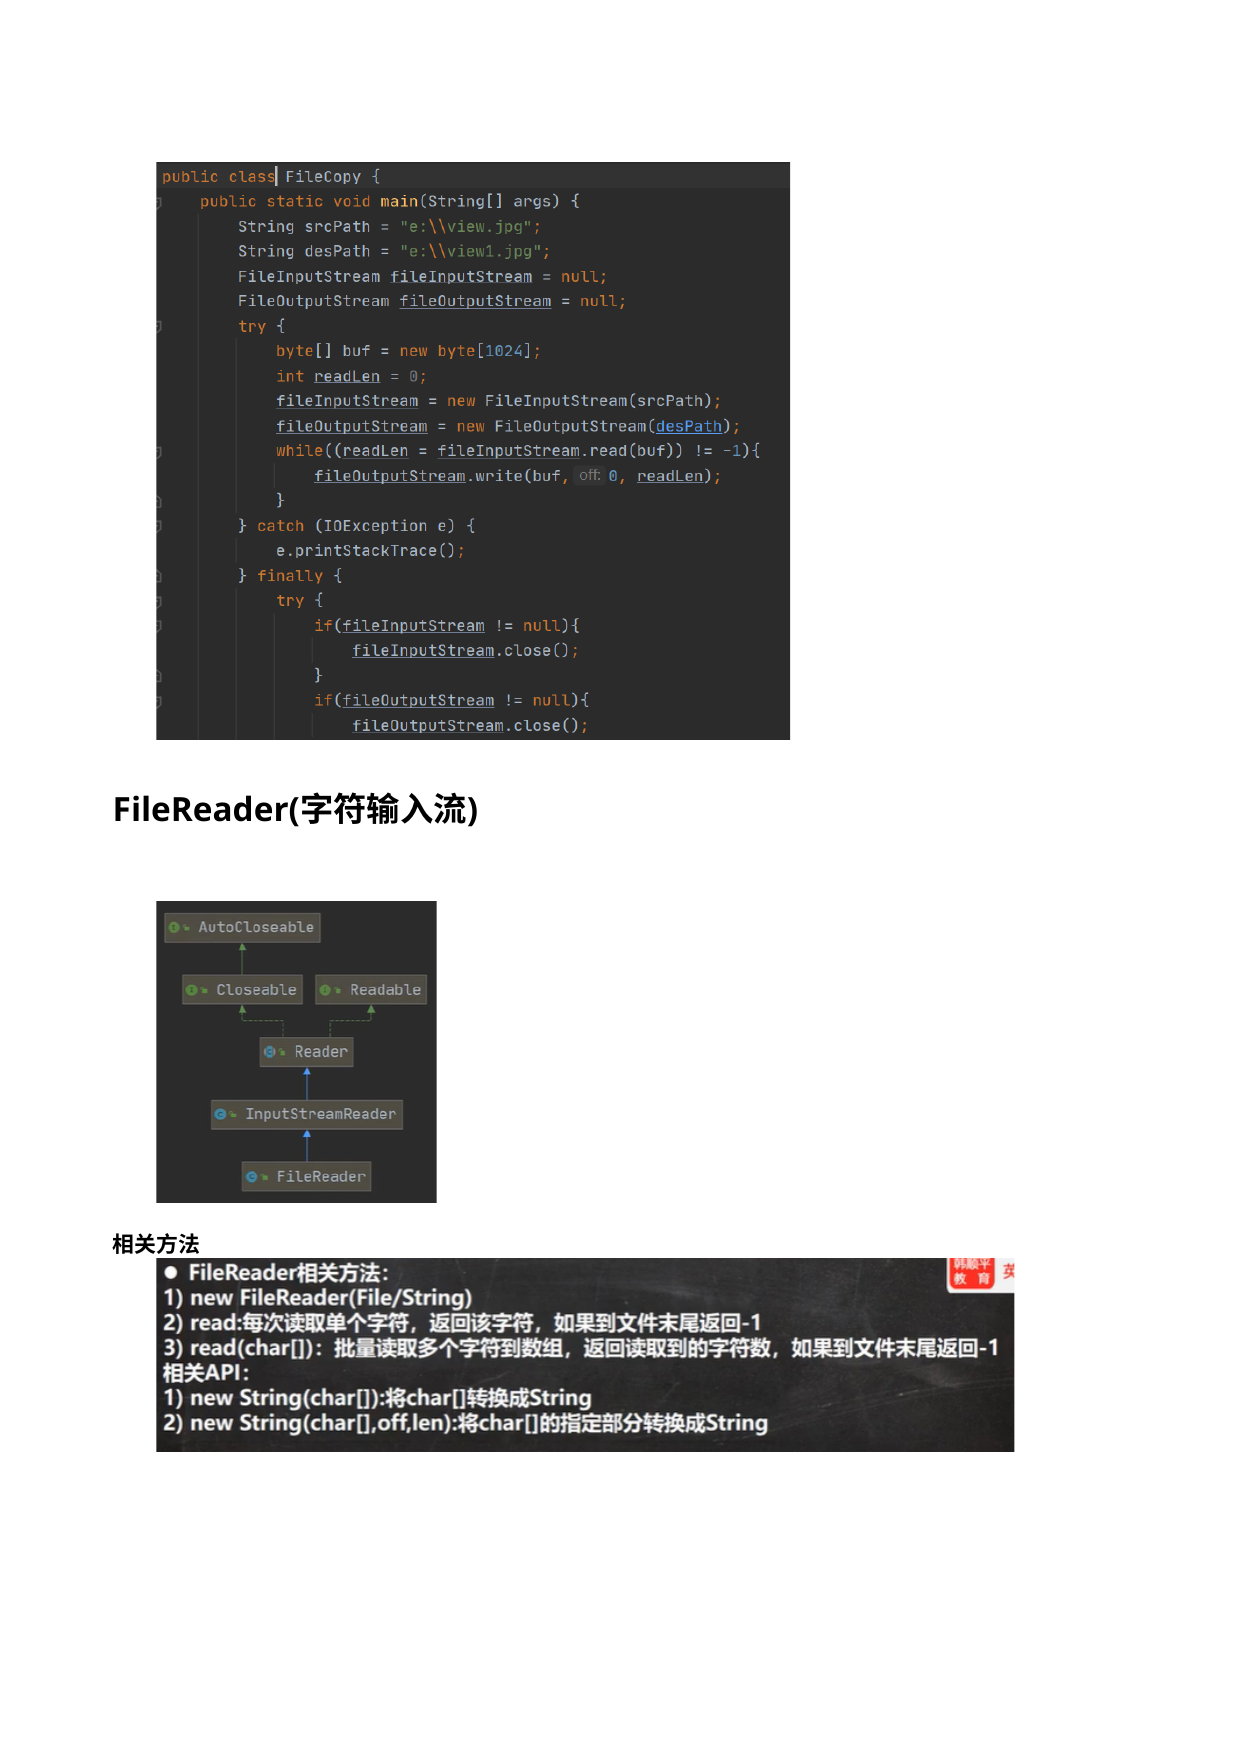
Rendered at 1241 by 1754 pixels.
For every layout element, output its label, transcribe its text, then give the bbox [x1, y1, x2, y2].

text 相关方法 [112, 1226, 1128, 1259]
picture [156, 901, 437, 1203]
subtitle FileReader(字符输入流) [112, 774, 1128, 839]
picture [156, 1258, 1015, 1452]
picture [156, 162, 791, 740]
